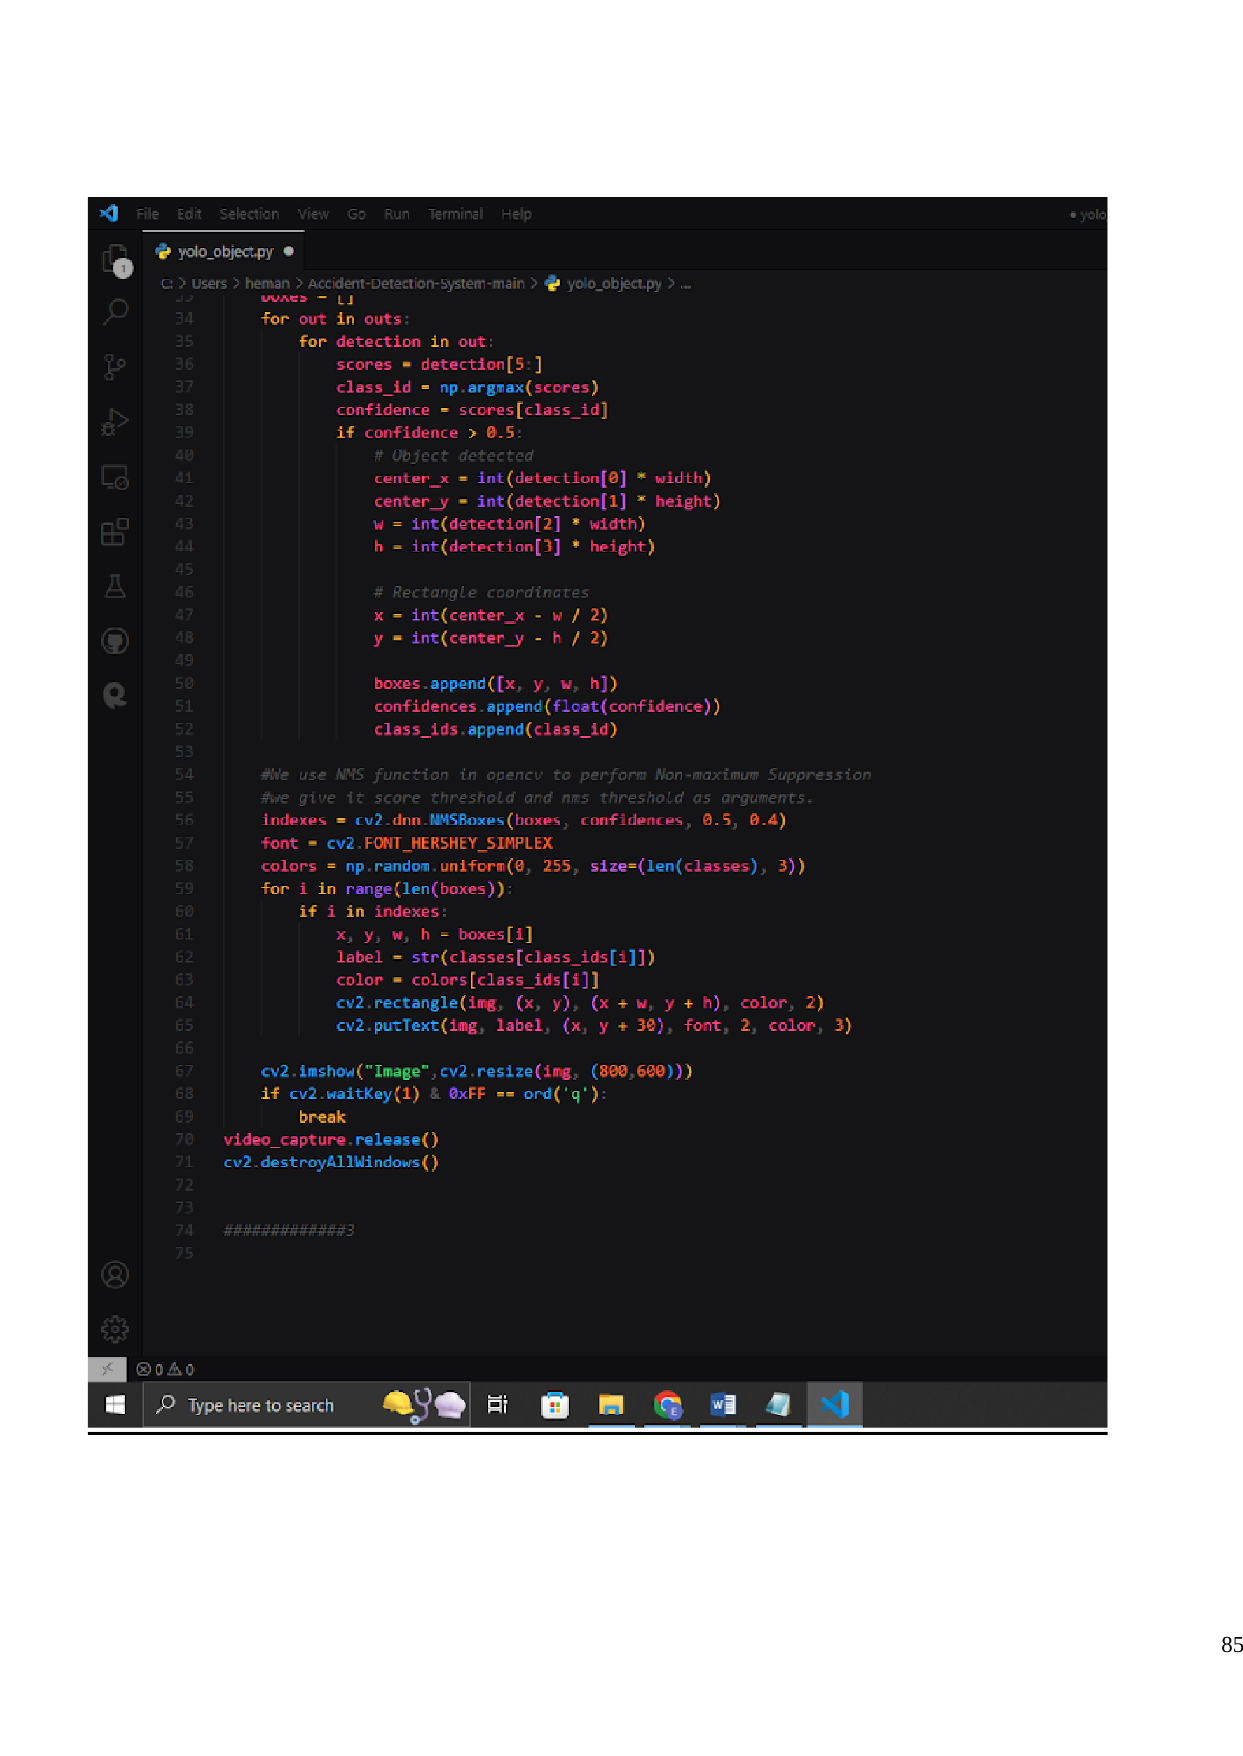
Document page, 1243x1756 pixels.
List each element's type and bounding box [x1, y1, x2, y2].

picture [87, 197, 1108, 1435]
